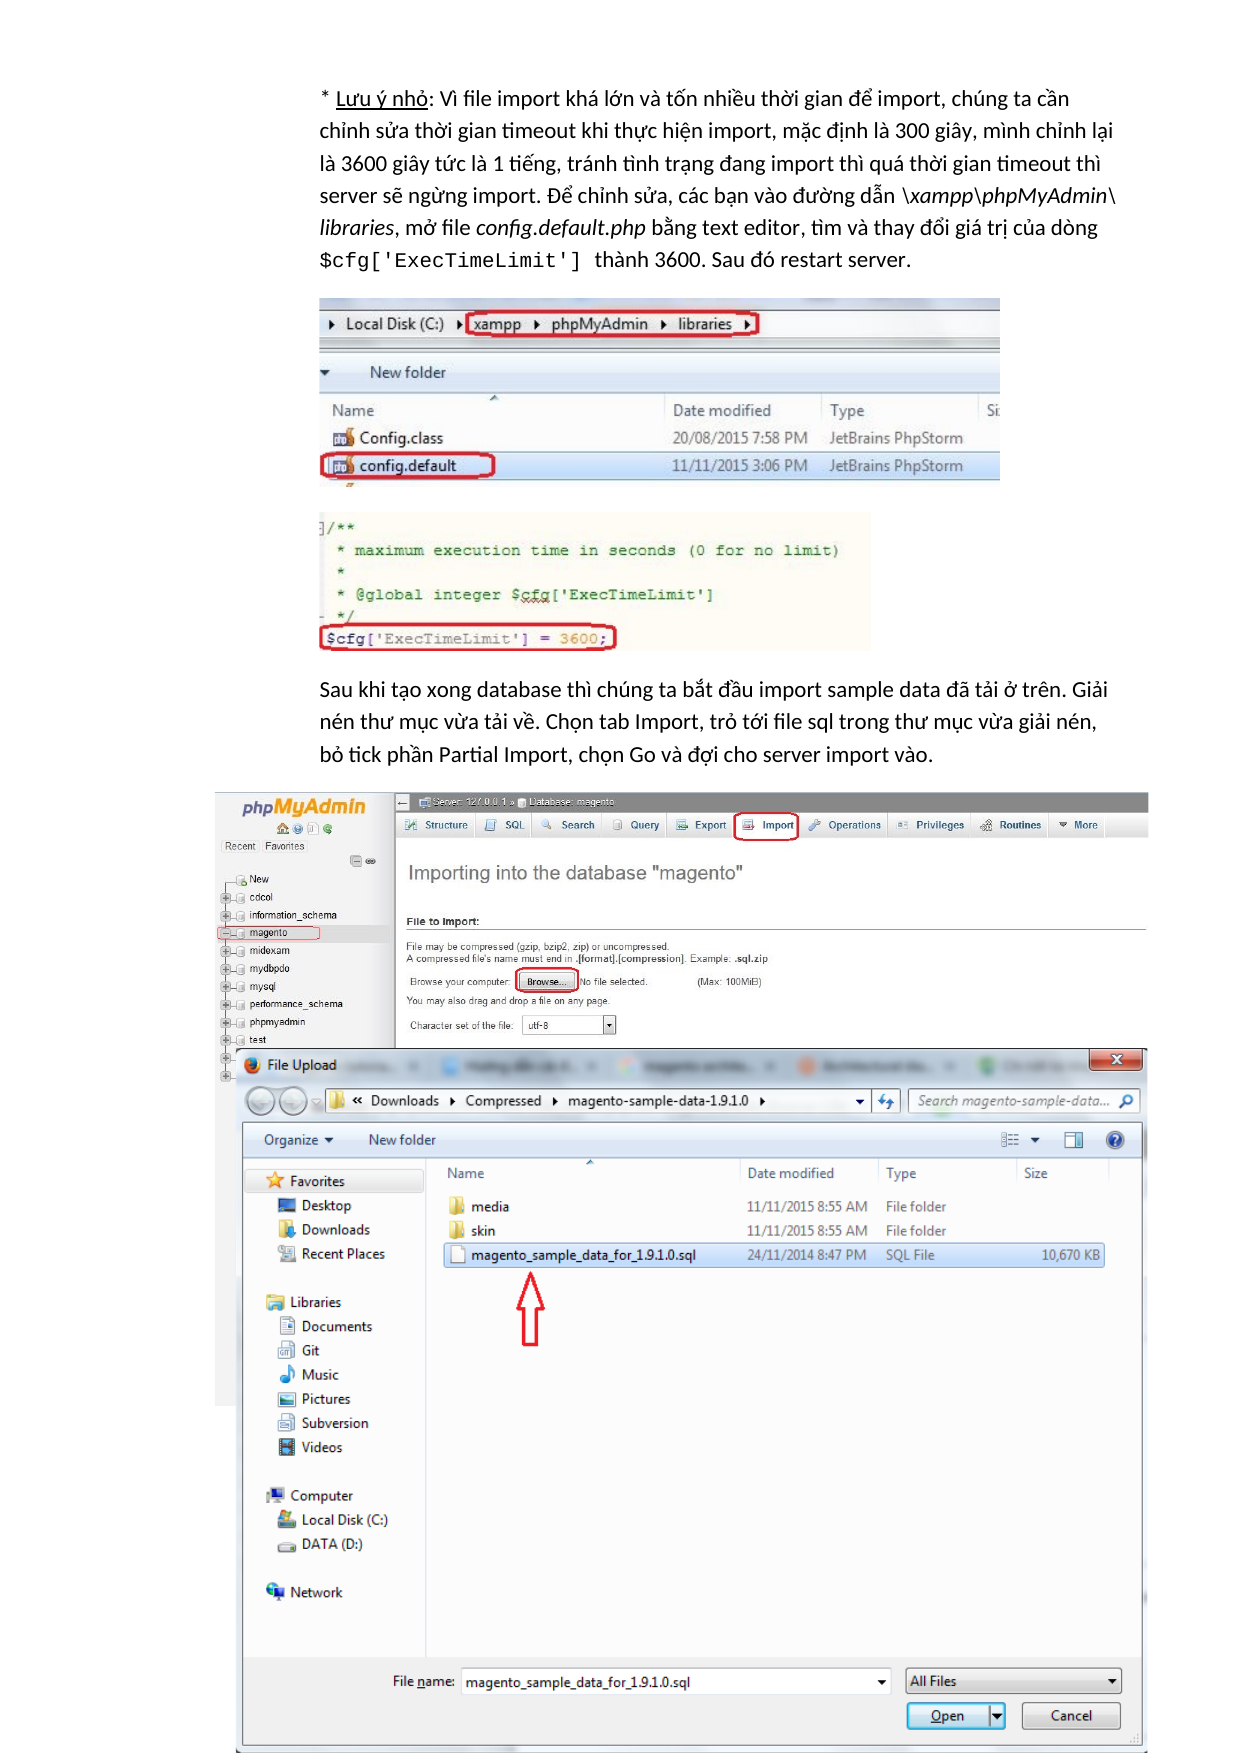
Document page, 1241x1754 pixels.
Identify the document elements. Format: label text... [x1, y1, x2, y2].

picture [319, 298, 1000, 487]
text * Lưu ý nhỏ: Vì file import khá lớn và tốn nhiều thời gian để import, chúng ta cần chỉnh sửa thời gian timeout khi thực hiện import, mặc định là 300 giây, mình chỉnh lại là 3600 giây tức là 1 tiếng, tránh tình trạng đang import thì quá thời gian timeout thì server sẽ ngừng import. Để chỉnh sửa, các bạn vào đường dẫn \xampp\phpMyAdmin\libraries, mở file config.default.php bằng text editor, tìm và thay đổi giá trị của dòng $cfg['ExecTimeLimit'] thành 3600. Sau đó restart server. [319, 84, 1122, 274]
picture [319, 512, 872, 651]
picture [214, 792, 1148, 1752]
text Sau khi tạo xong database thì chúng ta bắt đầu import sample data đã tải ở trên. Giải nén thư mục vừa tải về. Chọn tab Import, trỏ tới file sql trong thư mục vừa giải nén, bỏ tick phần Partial Import, chọn Go và đợi cho server import vào. [319, 675, 1122, 768]
